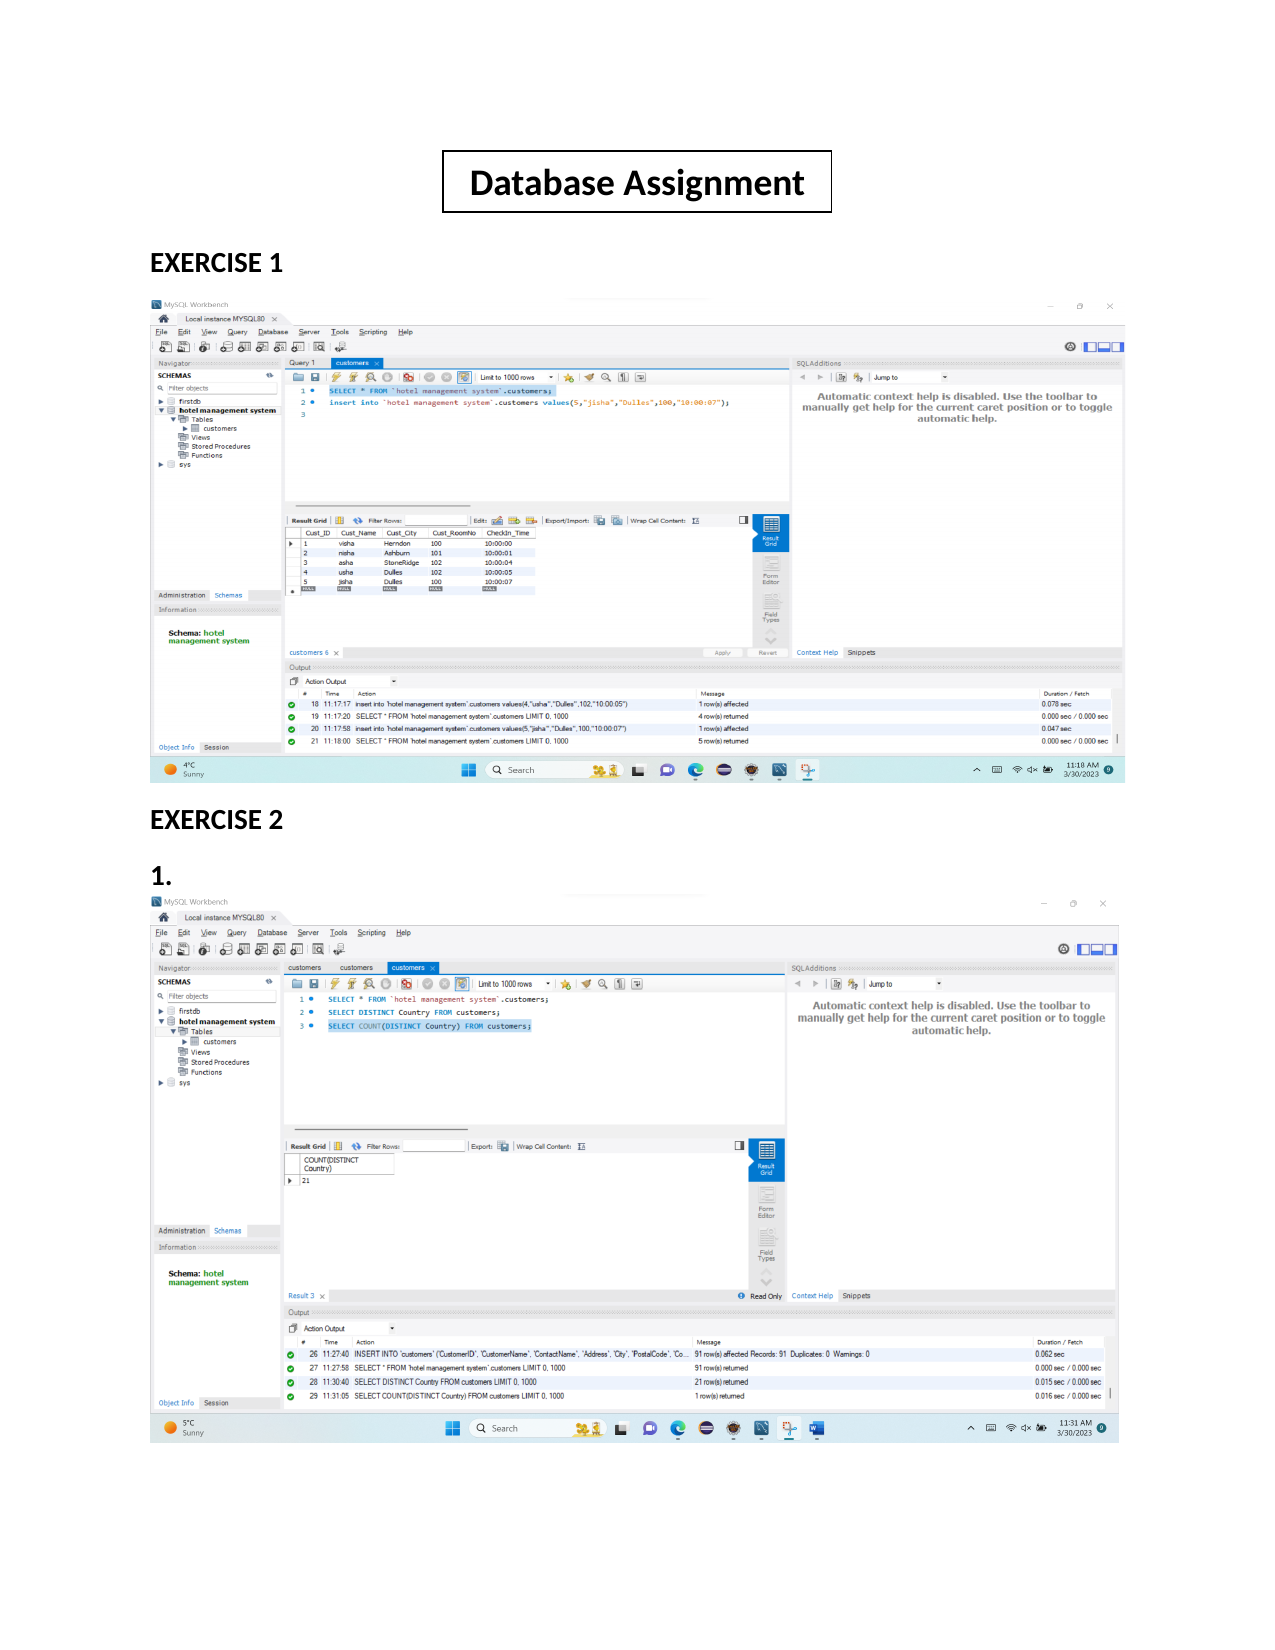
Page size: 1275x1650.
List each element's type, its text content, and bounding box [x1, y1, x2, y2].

picture [150, 298, 1125, 783]
text EXERCISE 2 [150, 801, 1125, 837]
picture [150, 894, 1119, 1443]
text EXERCISE 1 [150, 244, 1125, 279]
